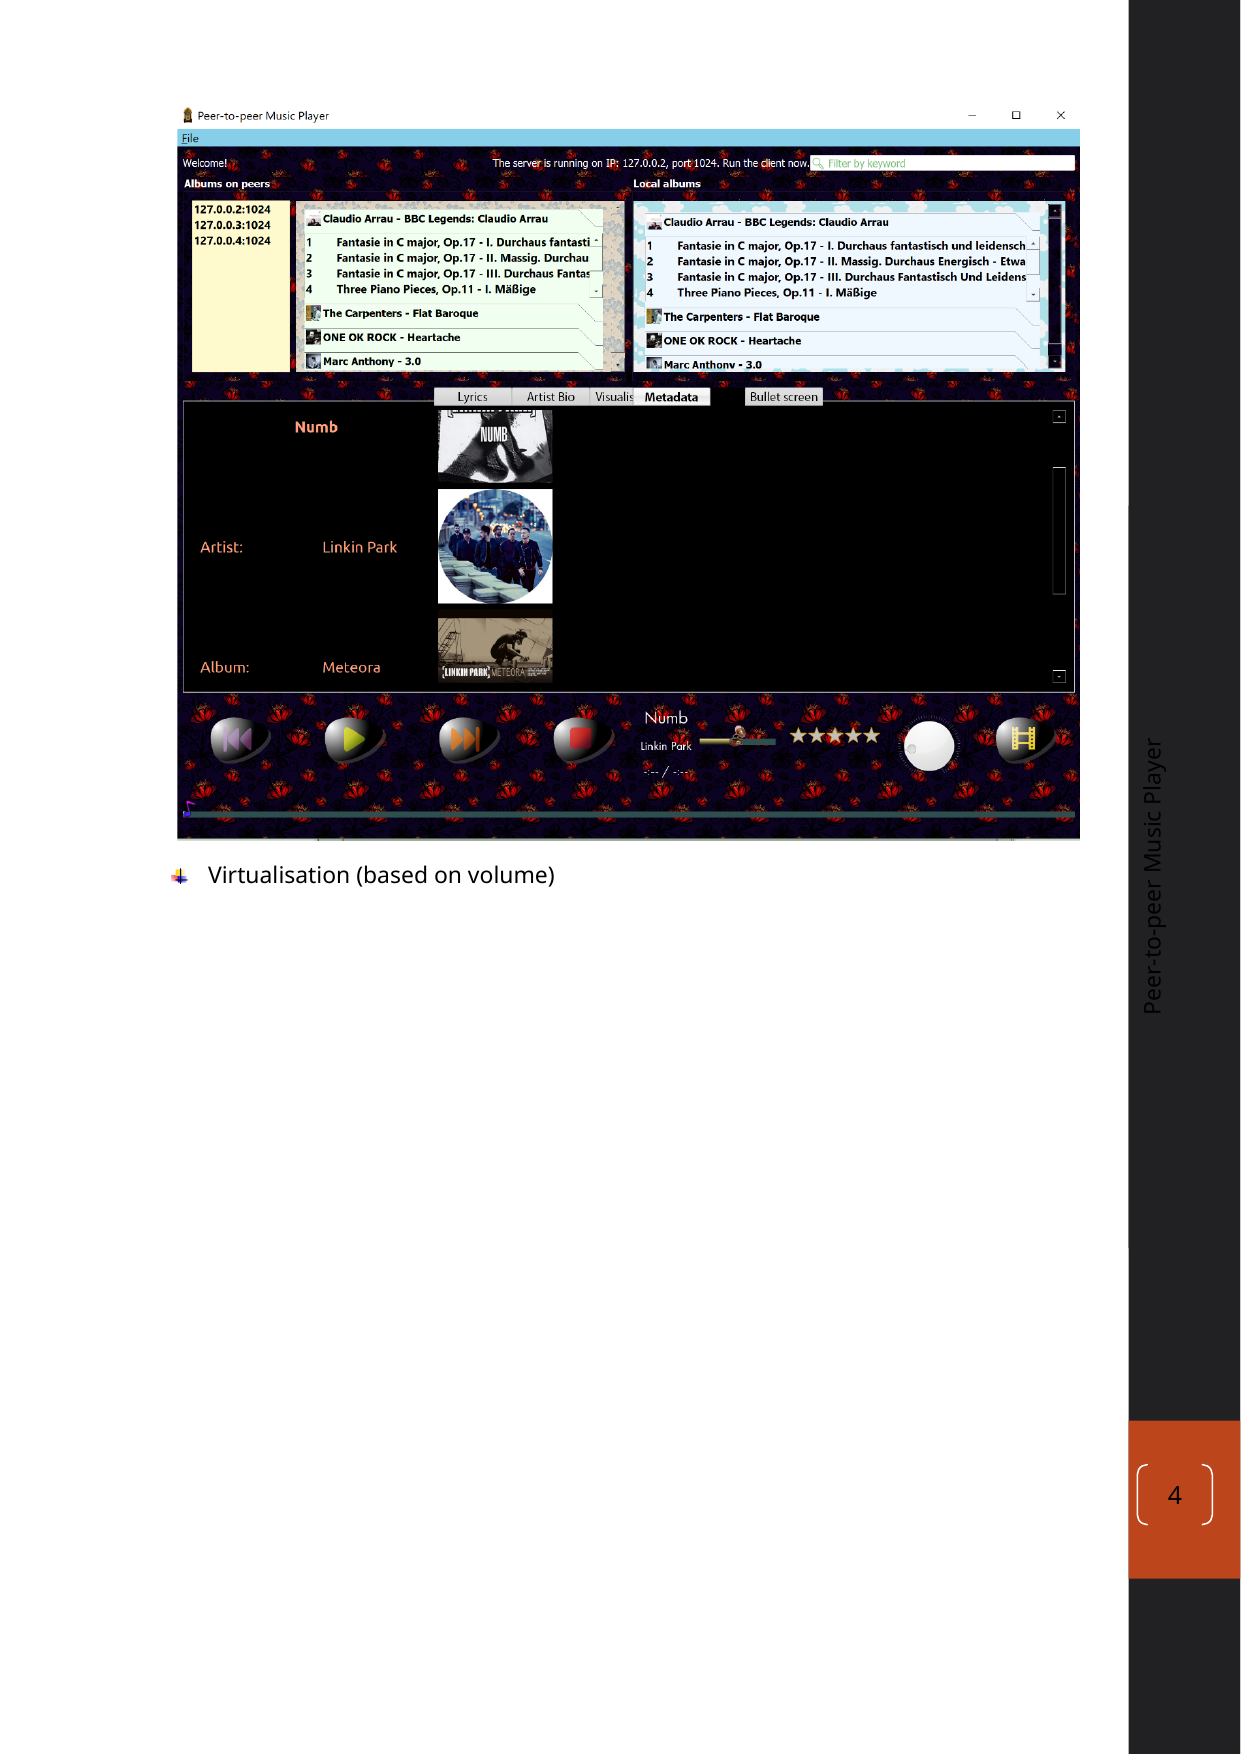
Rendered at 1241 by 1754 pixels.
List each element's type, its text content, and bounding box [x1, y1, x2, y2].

picture [177, 105, 1080, 841]
list Virtualisation (based on volume) [170, 859, 1122, 891]
picture [171, 867, 188, 884]
